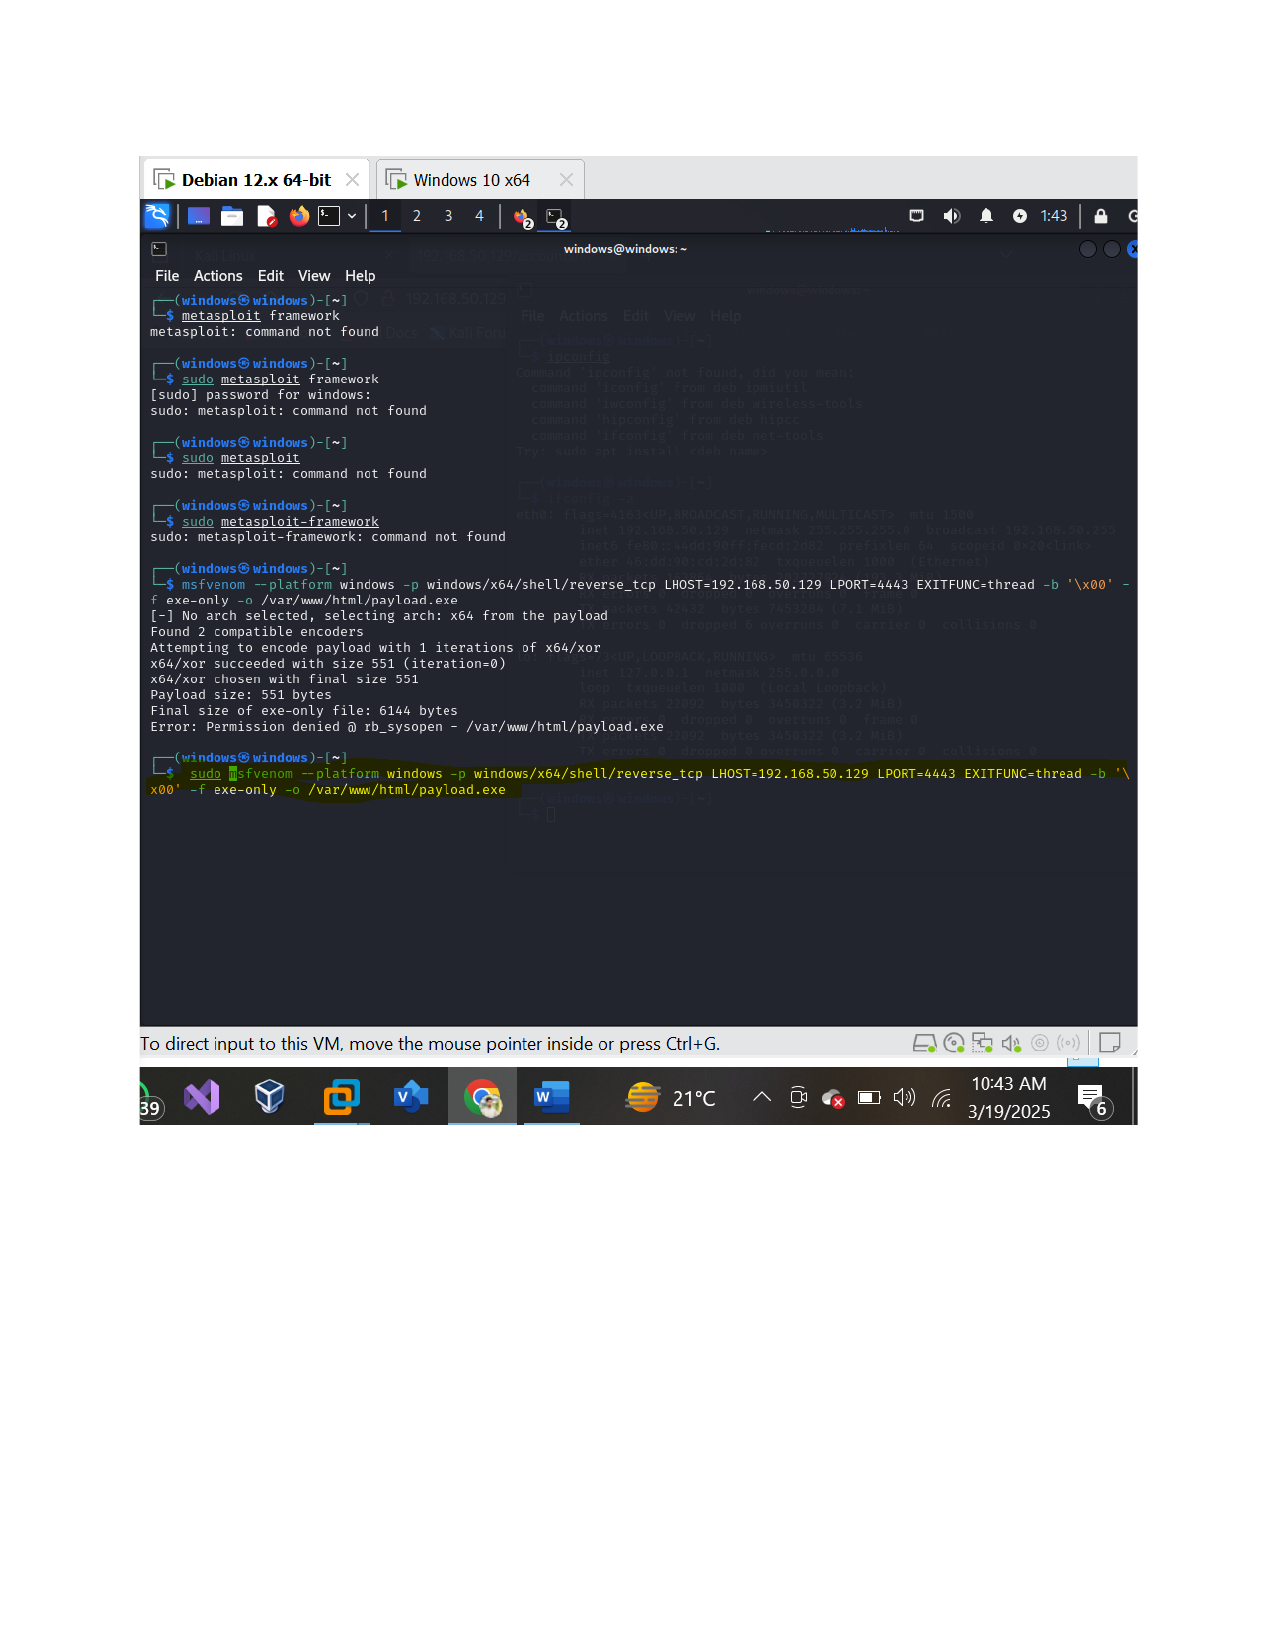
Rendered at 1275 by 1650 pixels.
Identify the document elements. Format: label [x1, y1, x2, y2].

picture [139, 156, 1138, 1125]
